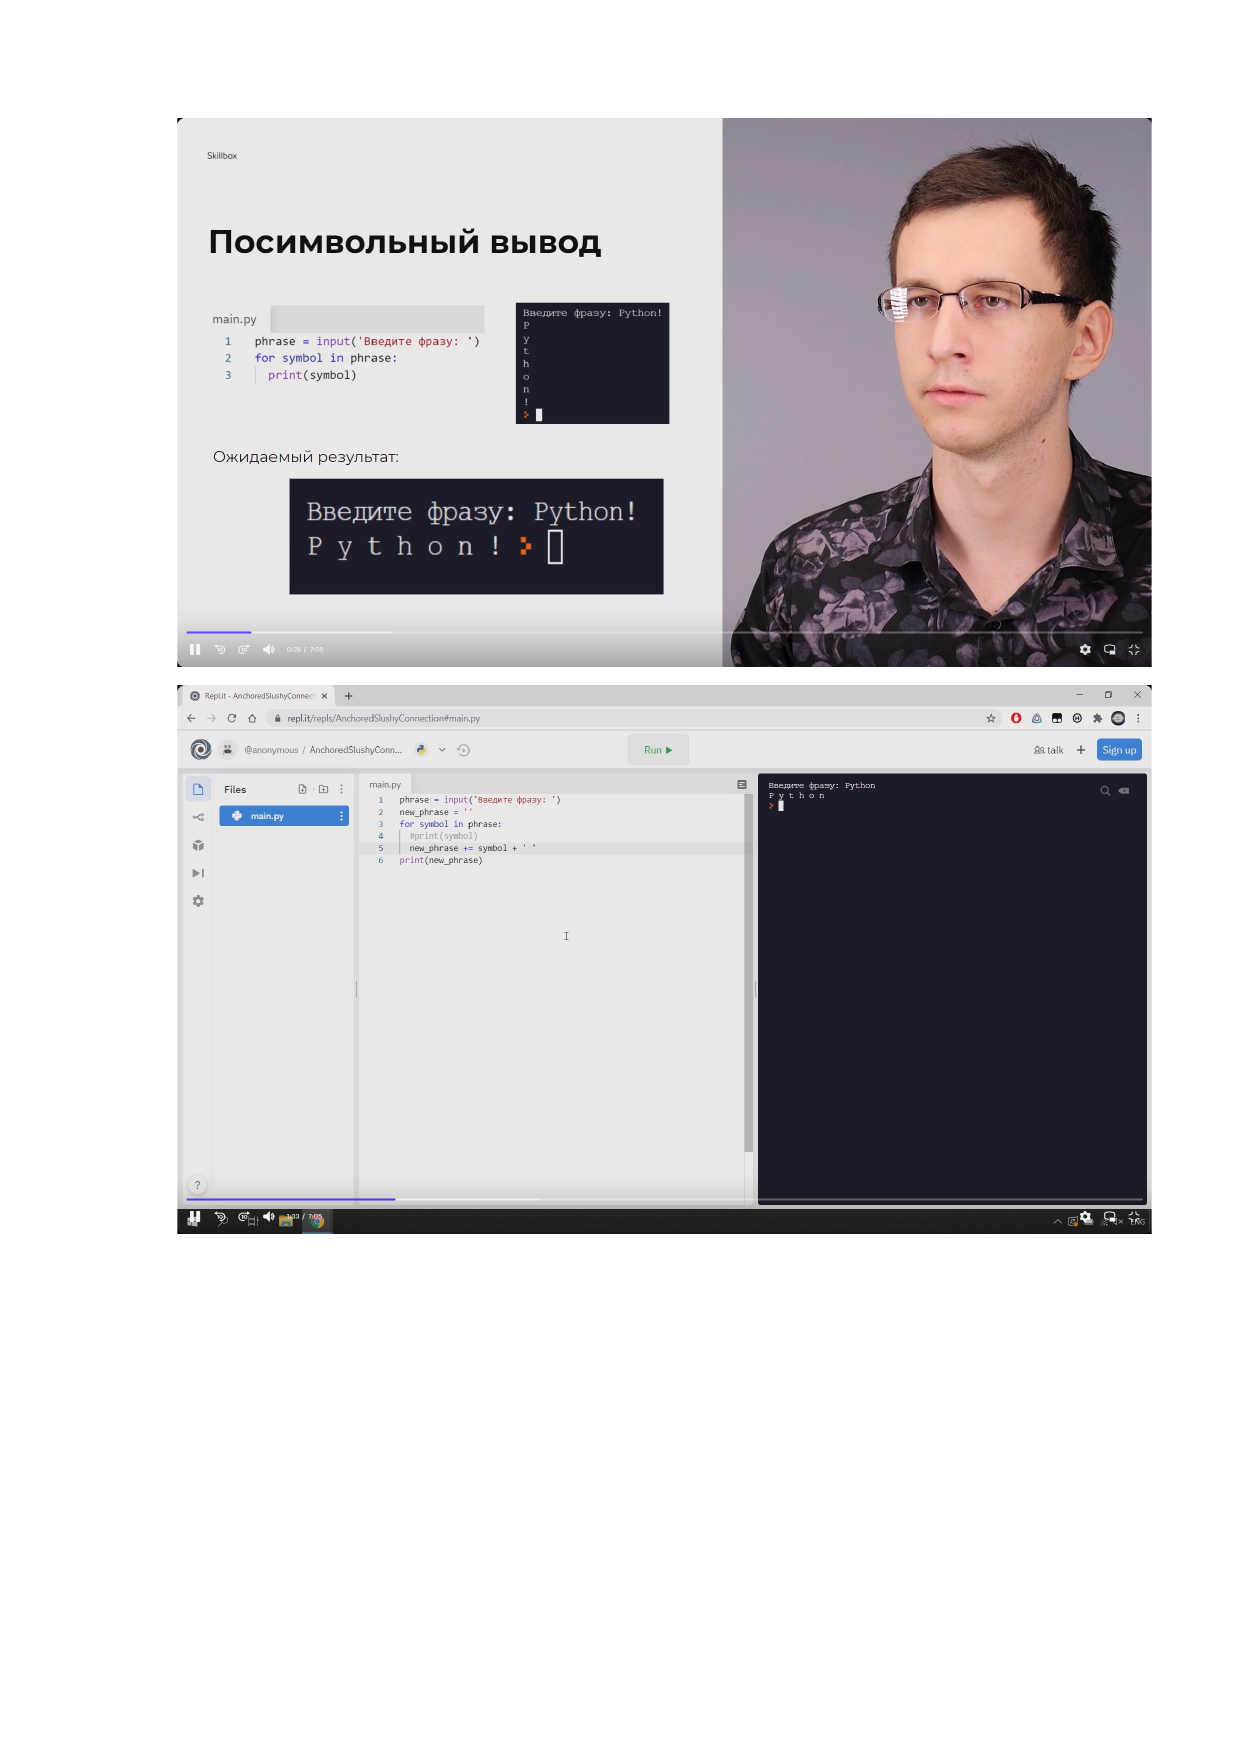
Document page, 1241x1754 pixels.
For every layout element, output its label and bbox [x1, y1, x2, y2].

picture [177, 118, 1152, 667]
picture [177, 685, 1152, 1234]
